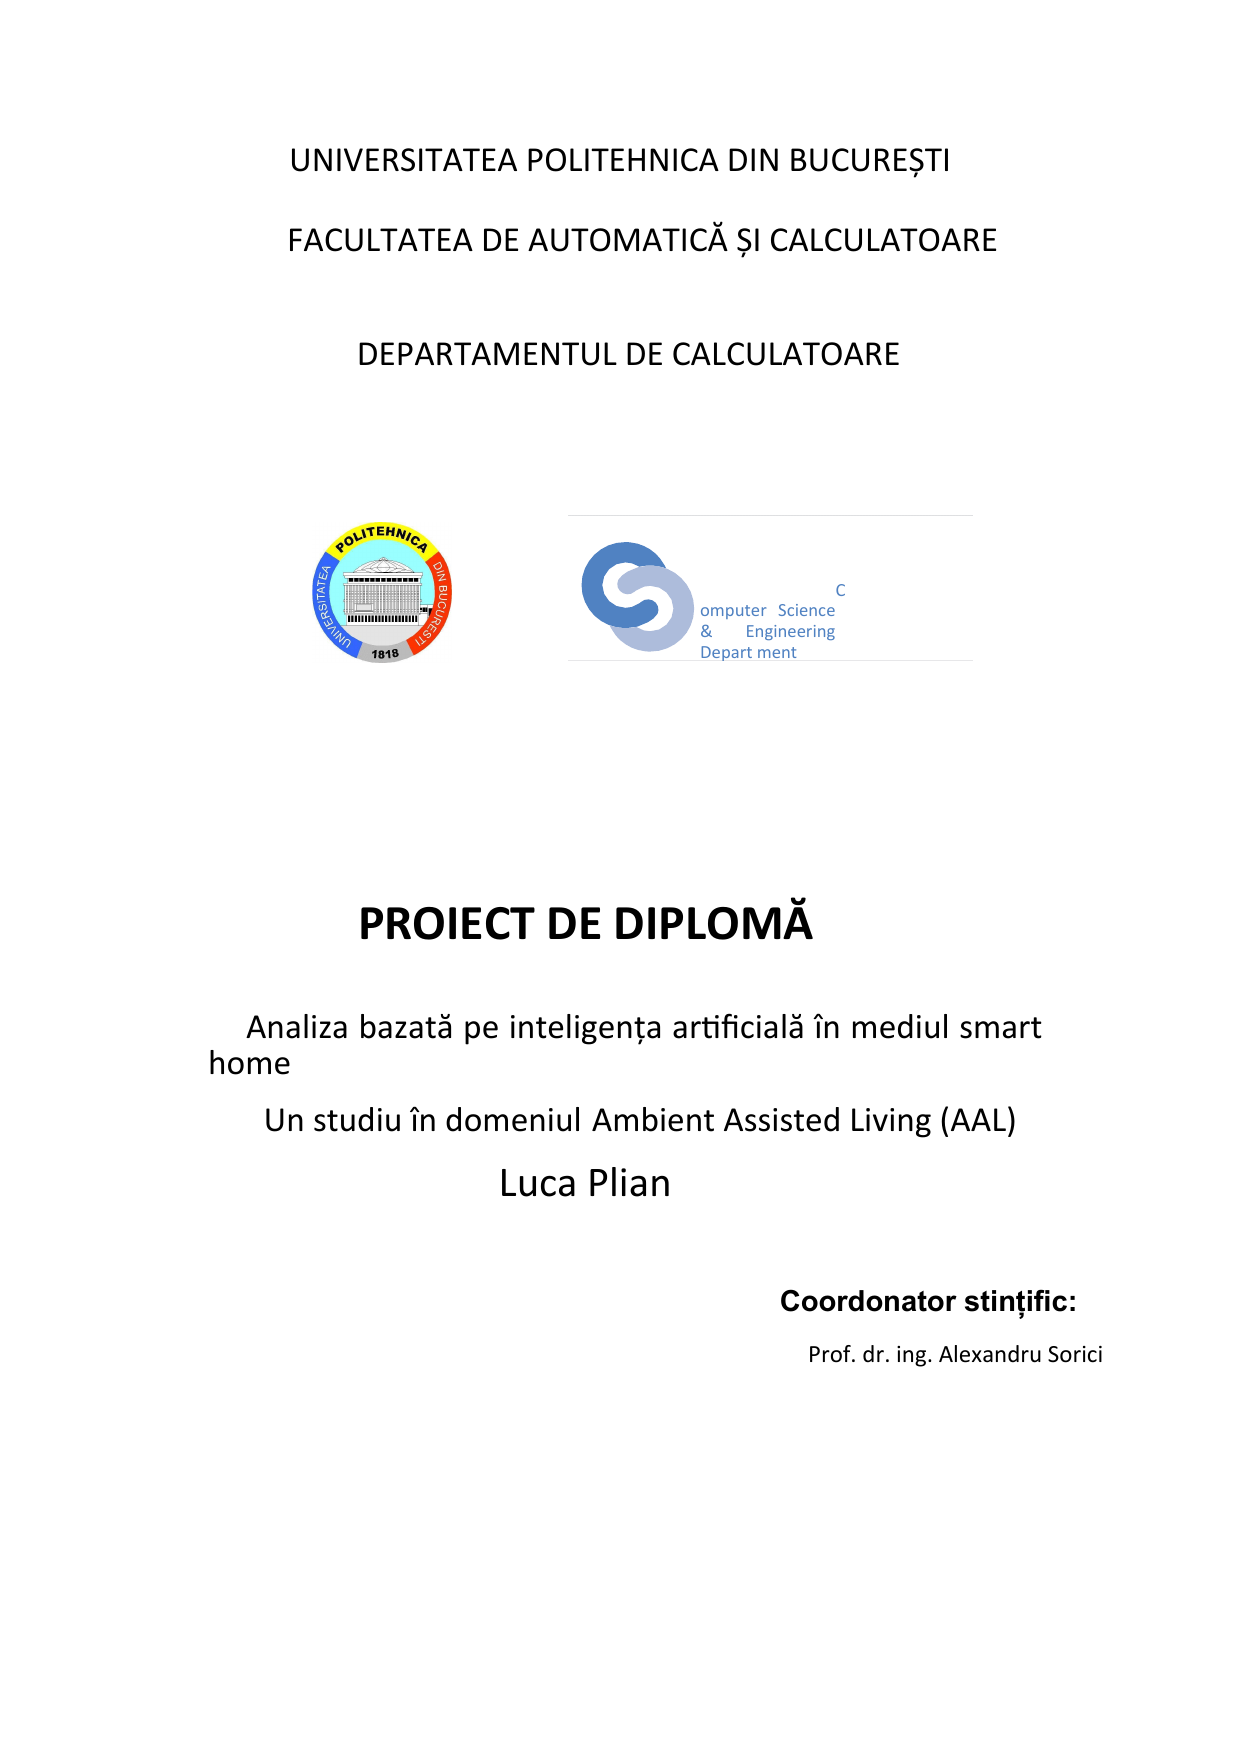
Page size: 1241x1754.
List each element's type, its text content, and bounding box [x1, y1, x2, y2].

text Un studiu în domeniul Ambient Assisted Living (AAL) [197, 1101, 1044, 1139]
title PROIECT DE DIPLOMĂ [283, 892, 1097, 953]
subtitle Prof. dr. ing. Alexandru Sorici [733, 1339, 1122, 1369]
text FACULTATEA DE AUTOMATICĂ ȘI CALCULATOARE [223, 217, 1122, 261]
text Luca Plian [133, 1155, 1108, 1207]
text Analiza bazată pe inteligența artificială în mediul smart home [208, 1008, 1044, 1084]
picture [312, 522, 452, 663]
text Coordonator stințific: [779, 1283, 1122, 1317]
text DEPARTAMENTUL DE CALCULATOARE [133, 331, 1108, 374]
text UNIVERSITATEA POLITEHNICA DIN BUCUREȘTI [133, 138, 1108, 181]
